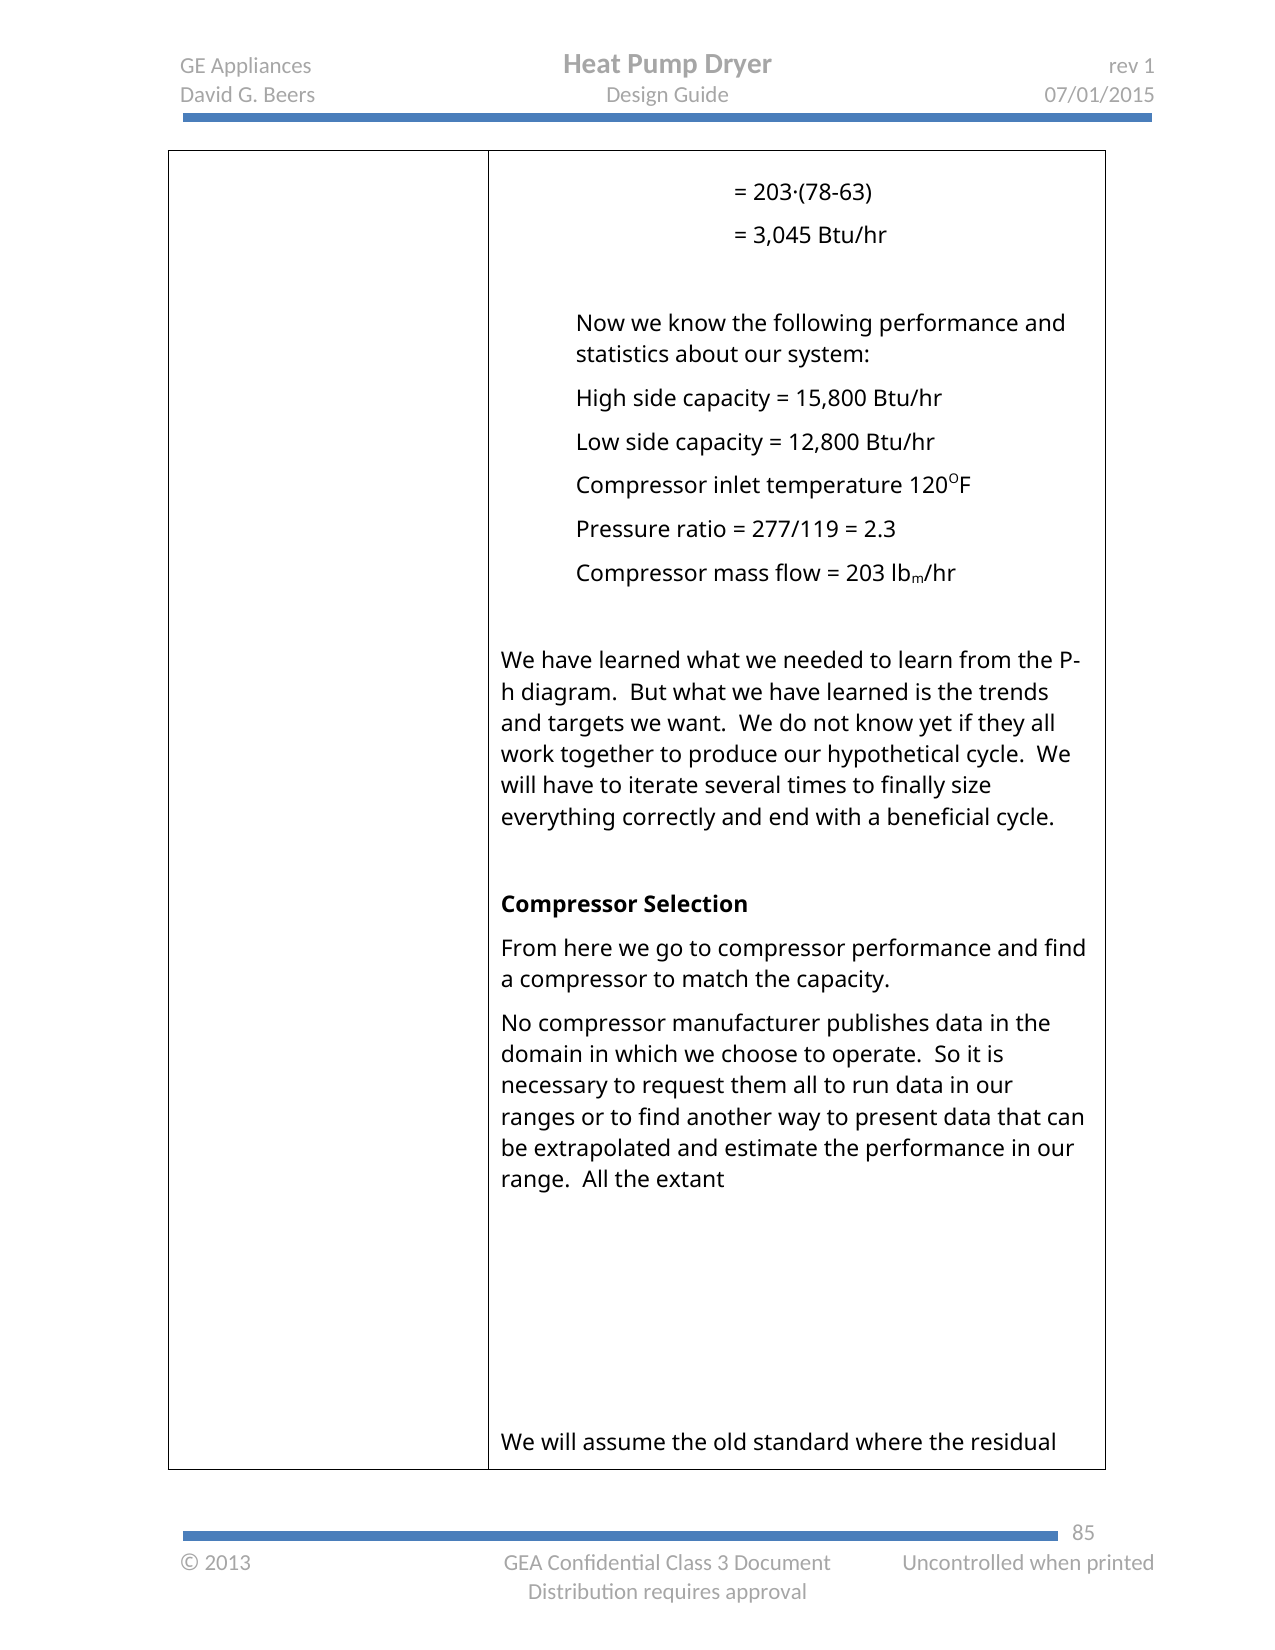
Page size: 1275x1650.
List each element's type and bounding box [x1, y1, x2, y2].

table_cell [169, 151, 488, 1469]
table_cell [489, 151, 1105, 1469]
